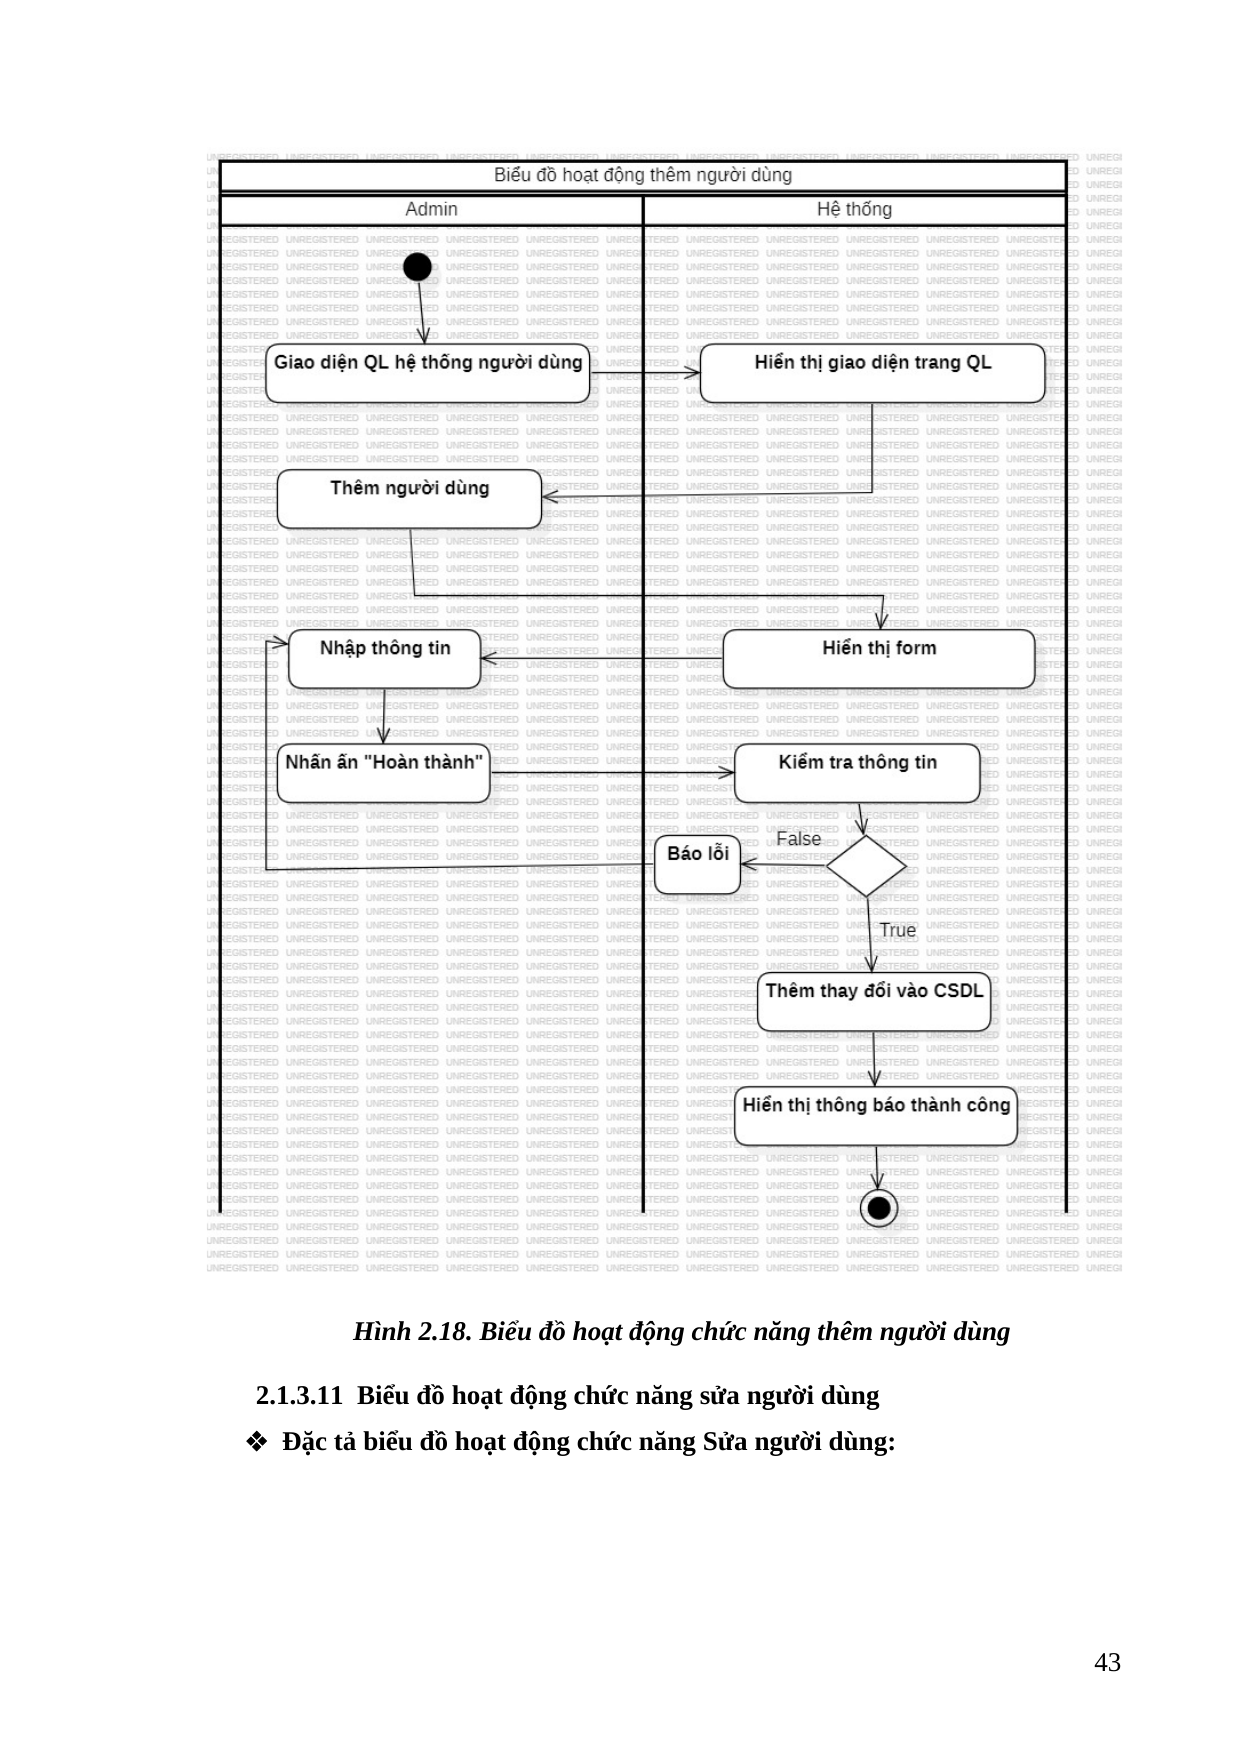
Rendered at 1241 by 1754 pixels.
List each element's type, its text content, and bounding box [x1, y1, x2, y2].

text Hình 2.18. Biểu đồ hoạt động chức năng thêm người dùng [244, 1316, 1122, 1347]
list Đặc tả biểu đồ hoạt động chức năng Sửa người dùng: [244, 1426, 1122, 1457]
subtitle Biểu đồ hoạt động chức năng sửa người dùng [256, 1379, 1122, 1410]
picture [206, 147, 1123, 1284]
